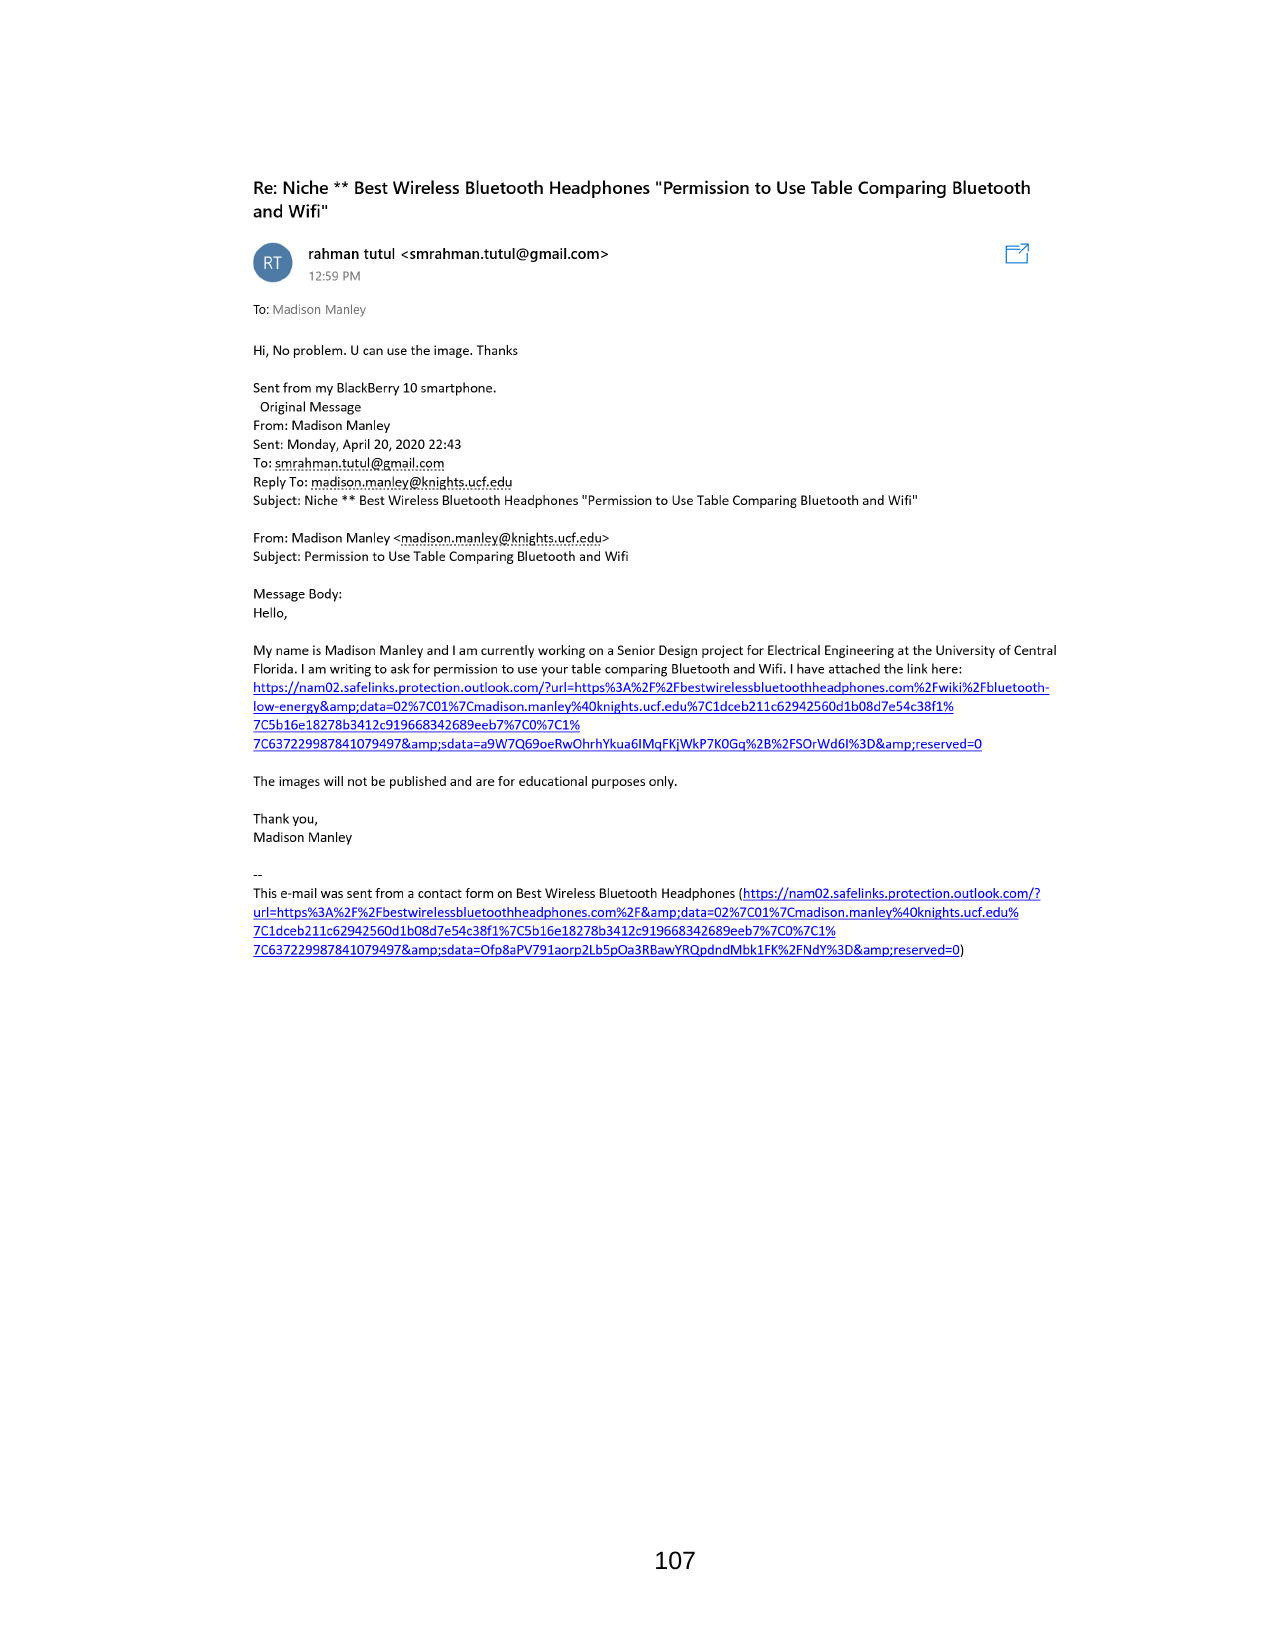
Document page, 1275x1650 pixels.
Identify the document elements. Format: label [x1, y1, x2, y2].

picture [225, 150, 1123, 1011]
